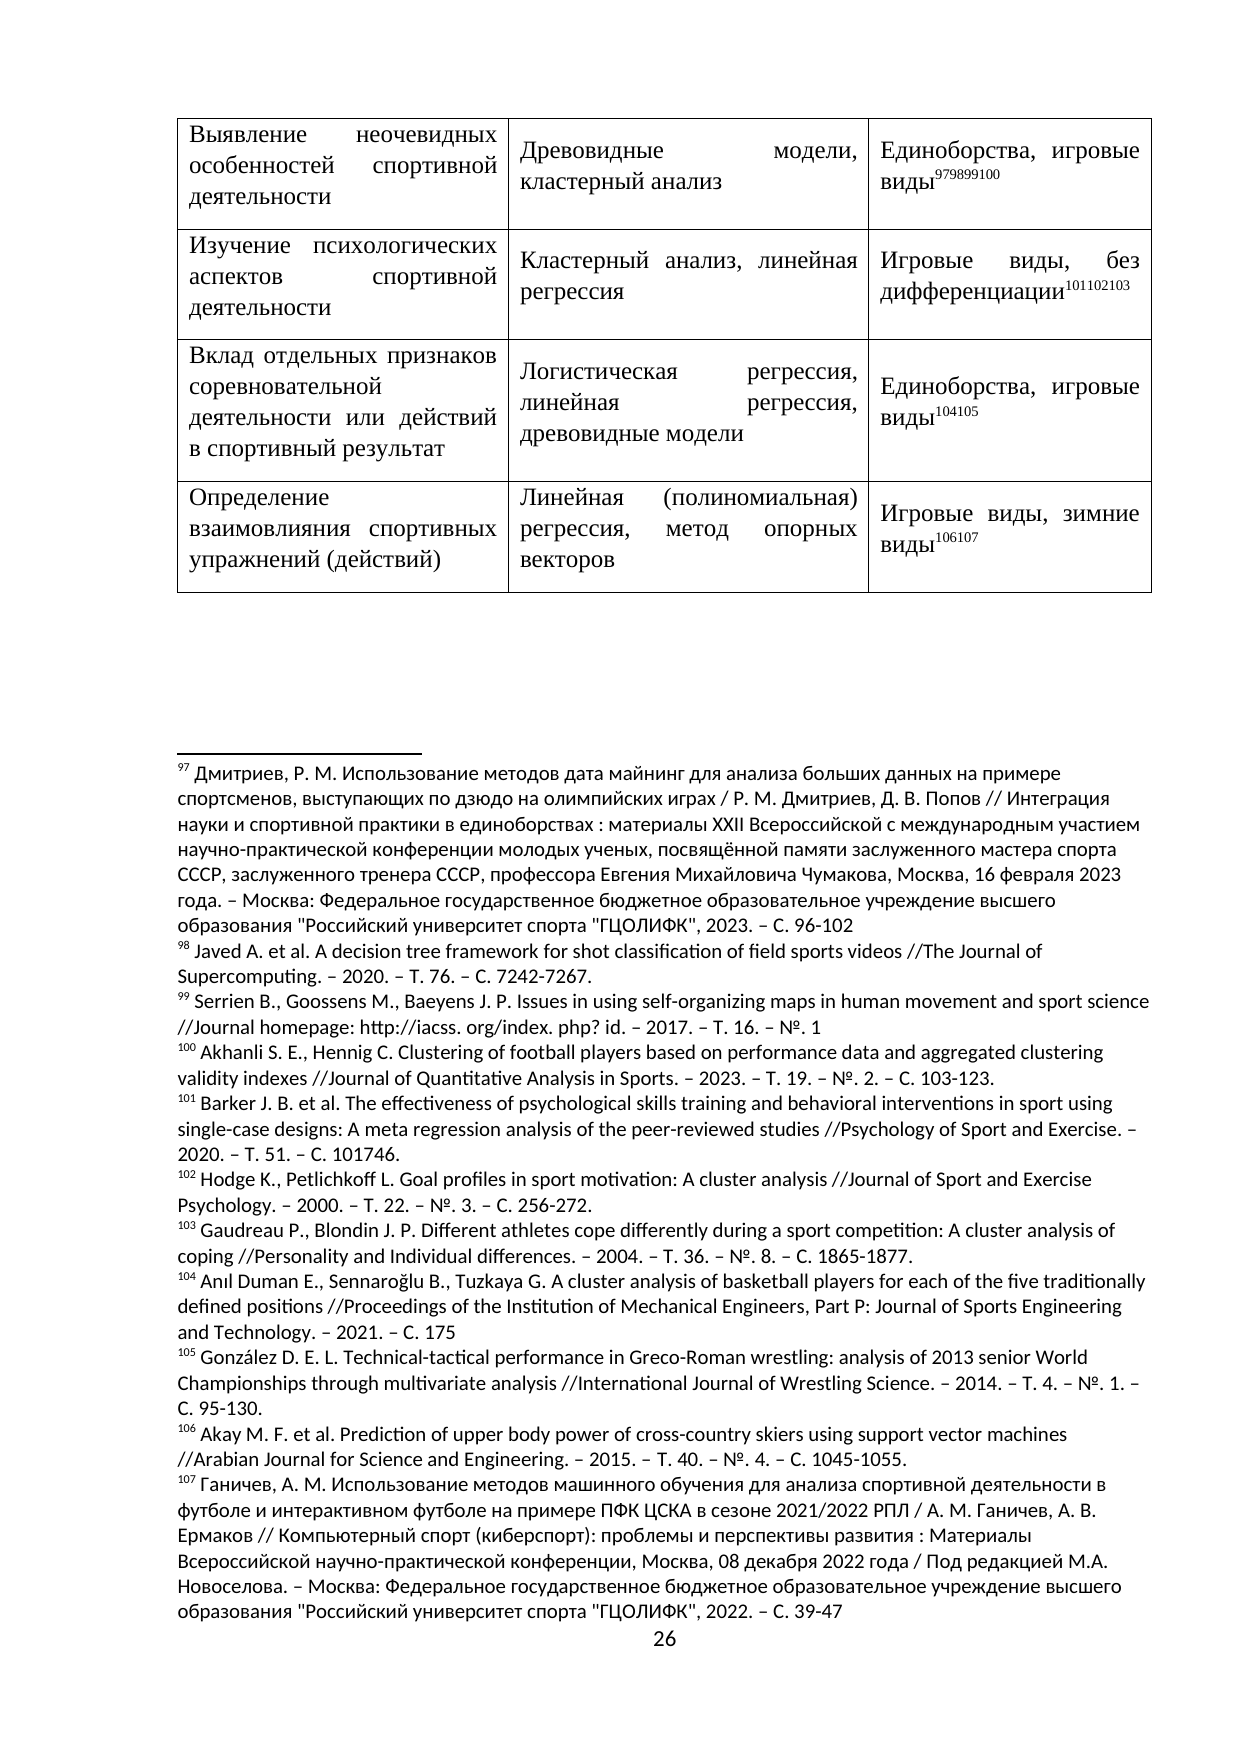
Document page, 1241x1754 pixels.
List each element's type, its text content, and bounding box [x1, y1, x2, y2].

table_cell Линейная (полиномиальная) регрессия, метод опорных векторов [509, 482, 868, 592]
table_cell Логистическая регрессия, линейная регрессия, древовидные модели [509, 340, 868, 481]
table_cell Игровые виды, зимние виды [869, 482, 1151, 592]
table_cell Единоборства, игровые виды [869, 340, 1151, 481]
table_cell Единоборства, игровые виды [869, 119, 1151, 229]
table_cell Определение взаимовлияния спортивных упражнений (действий) [178, 482, 508, 592]
table_cell Древовидные модели, кластерный анализ [509, 119, 868, 229]
table_cell Игровые виды, без дифференциации [869, 230, 1151, 339]
table_cell Вклад отдельных признаков соревновательной деятельности или действий в спортивный результат [178, 340, 508, 481]
table_cell Выявление неочевидных особенностей спортивной деятельности [178, 119, 508, 229]
table_cell Кластерный анализ, линейная регрессия [509, 230, 868, 339]
table_cell Изучение психологических аспектов спортивной деятельности [178, 230, 508, 339]
